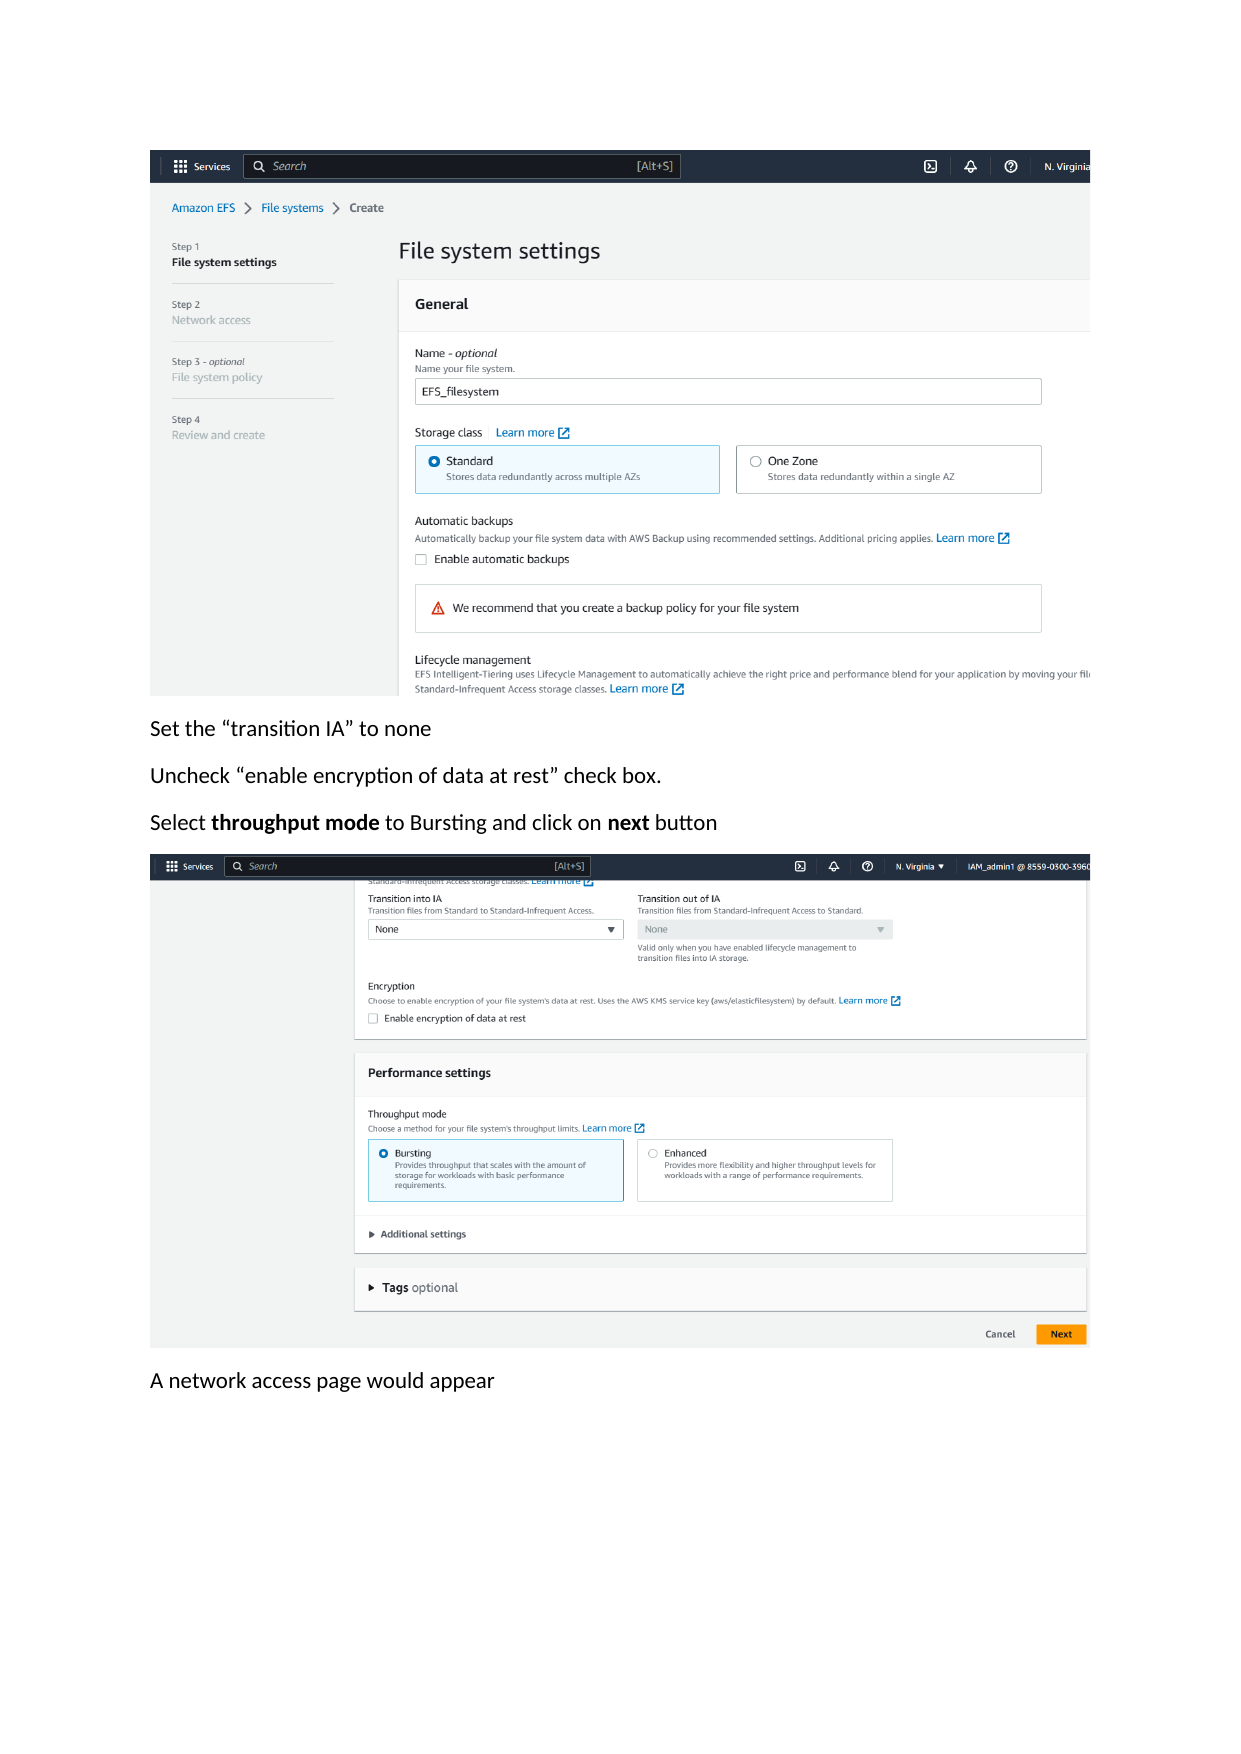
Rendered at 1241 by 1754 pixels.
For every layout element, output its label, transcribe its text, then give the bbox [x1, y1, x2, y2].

picture [150, 150, 1091, 696]
text Uncheck “enable encryption of data at rest” check box. [150, 761, 1090, 789]
text Select throughput mode to Bursting and click on next button [150, 808, 1090, 836]
text A network access page would appear [150, 1367, 1090, 1395]
picture [150, 854, 1091, 1348]
text Set the “transition IA” to none [150, 714, 1090, 742]
